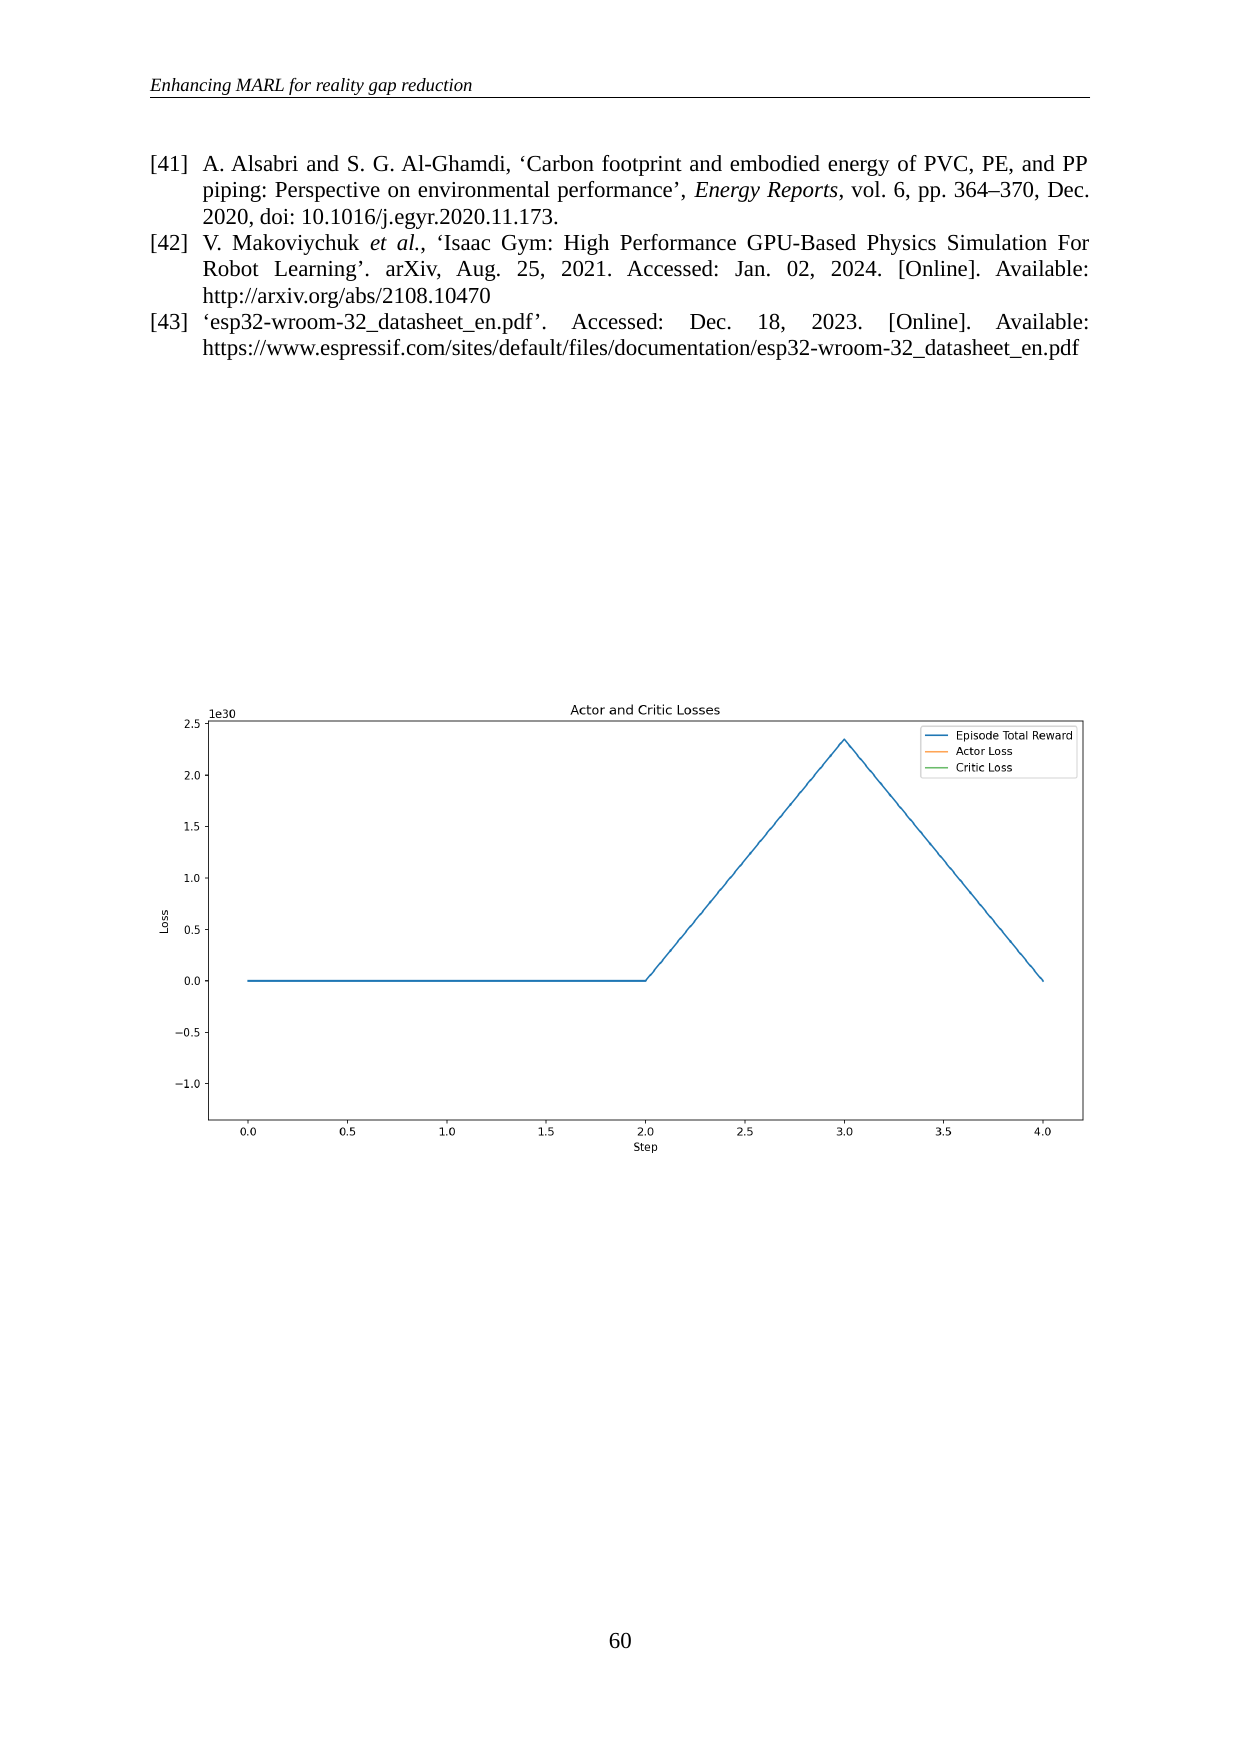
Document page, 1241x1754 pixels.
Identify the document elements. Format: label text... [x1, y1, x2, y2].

text [43] ‘esp32-wroom-32_datasheet_en.pdf’. Accessed: Dec. 18, 2023. [Online]. Available: https://www.espressif.com/sites/default/files/documentation/esp32-wroom-32_datasheet_en.pdf [150, 308, 1090, 361]
text [41] A. Alsabri and S. G. Al-Ghamdi, ‘Carbon footprint and embodied energy of PVC, PE, and PP piping: Perspective on environmental performance’, Energy Reports, vol. 6, pp. 364–370, Dec. 2020, doi: 10.1016/j.egyr.2020.11.173. [150, 150, 1090, 229]
picture [150, 697, 1091, 1156]
text [42] V. Makoviychuk et al., ‘Isaac Gym: High Performance GPU-Based Physics Simulation For Robot Learning’. arXiv, Aug. 25, 2021. Accessed: Jan. 02, 2024. [Online]. Available: http://arxiv.org/abs/2108.10470 [150, 229, 1090, 308]
